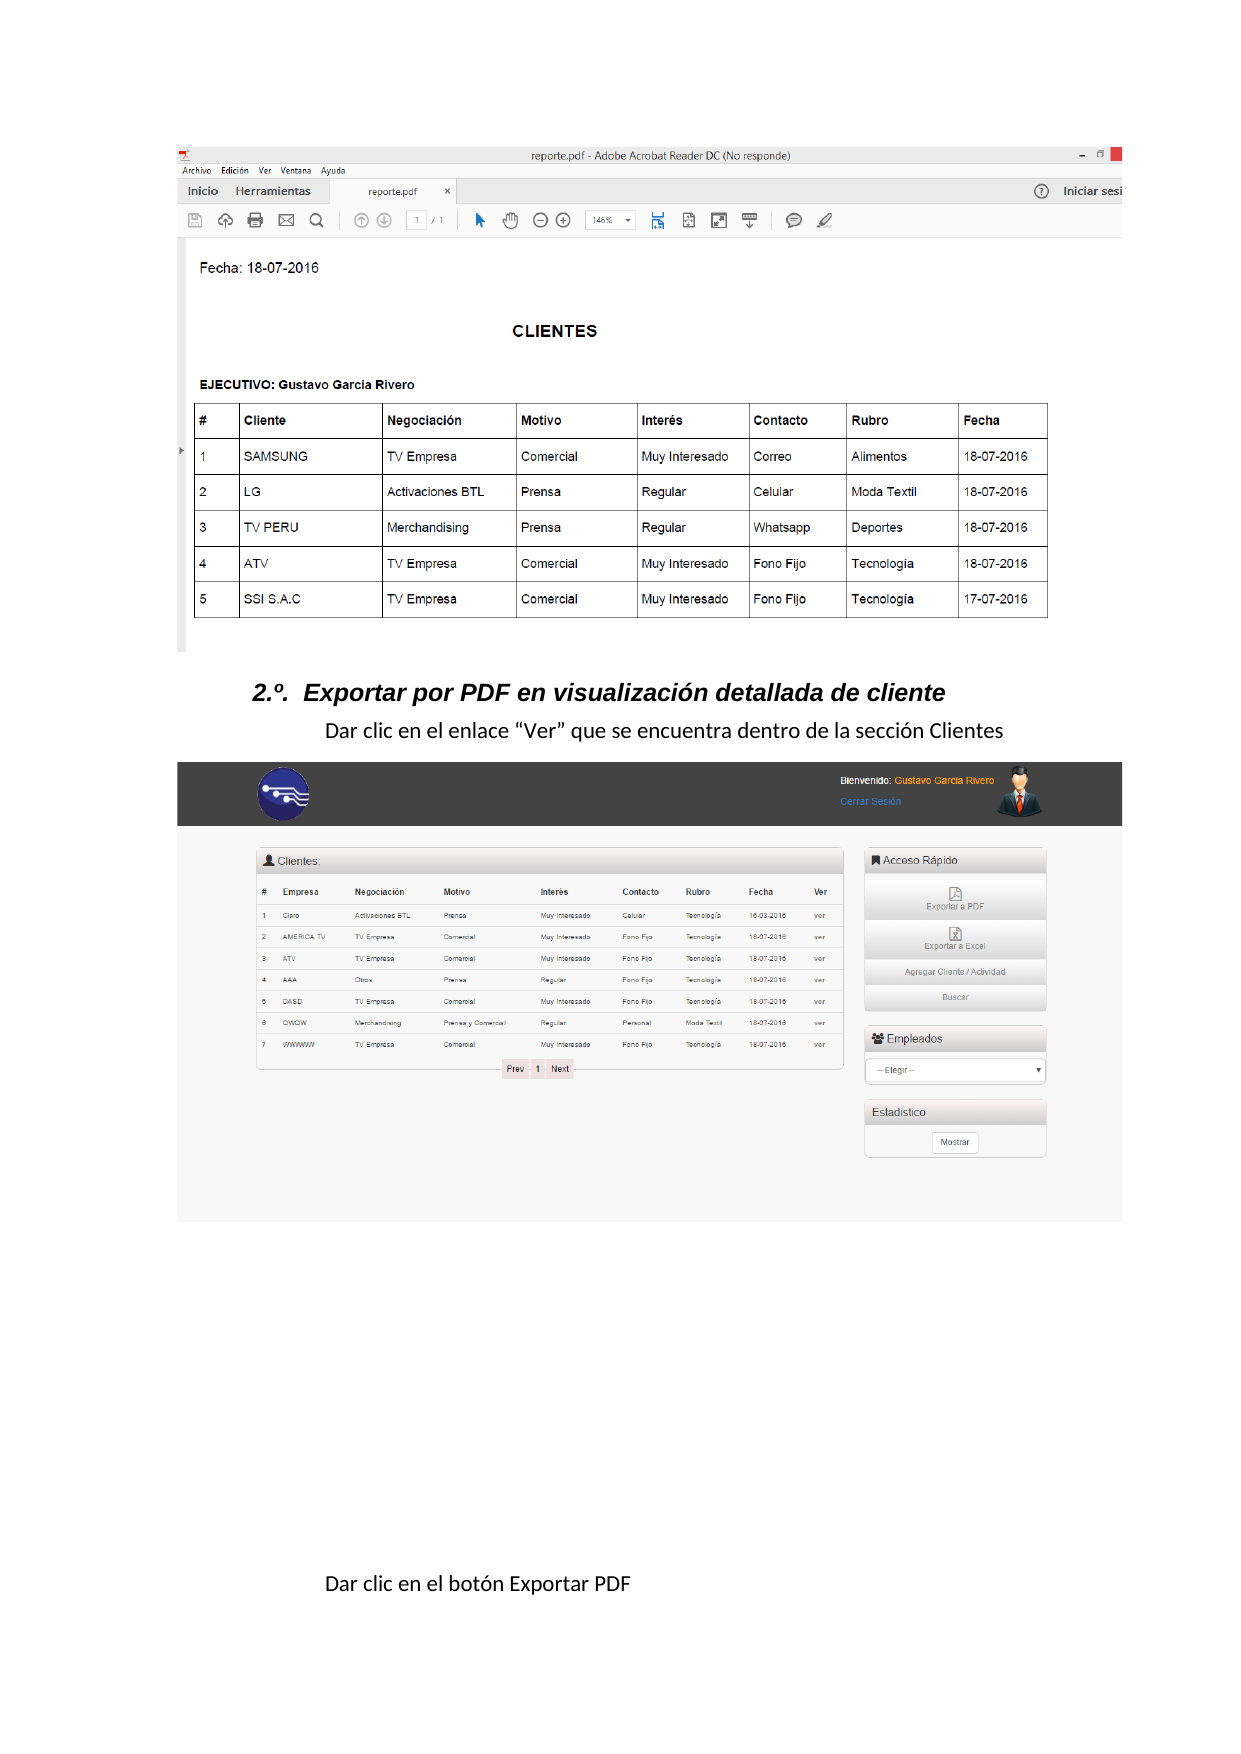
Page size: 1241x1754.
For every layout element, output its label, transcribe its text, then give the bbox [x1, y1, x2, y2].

picture [177, 147, 1123, 652]
subtitle Exportar por PDF en visualización detallada de cliente [252, 678, 1122, 707]
text Dar clic en el botón Exportar PDF [177, 1569, 1122, 1597]
picture [177, 762, 1123, 1222]
text Dar clic en el enlace “Ver” que se encuentra dentro de la sección Clientes [325, 716, 1122, 744]
